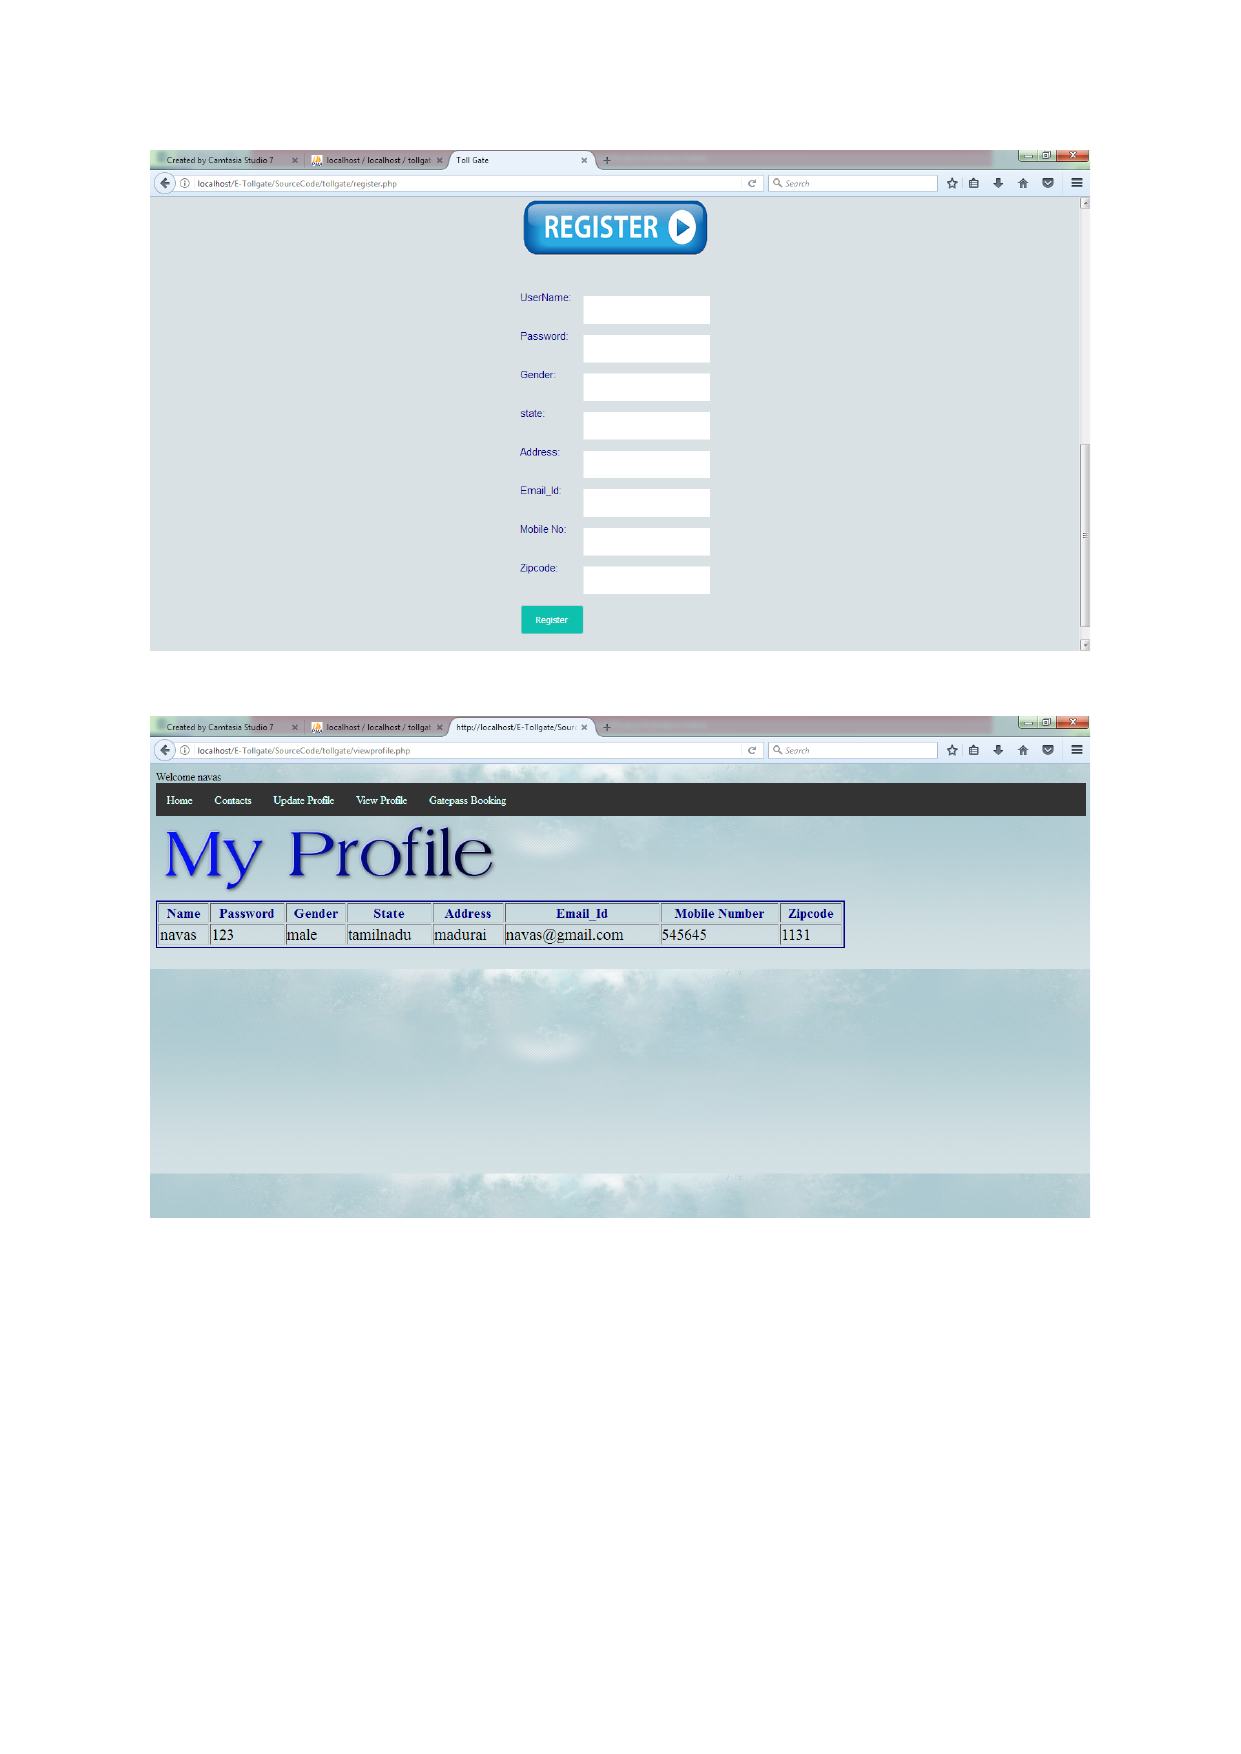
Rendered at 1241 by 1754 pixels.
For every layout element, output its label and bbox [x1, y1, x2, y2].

picture [150, 150, 1091, 651]
picture [150, 716, 1091, 1218]
